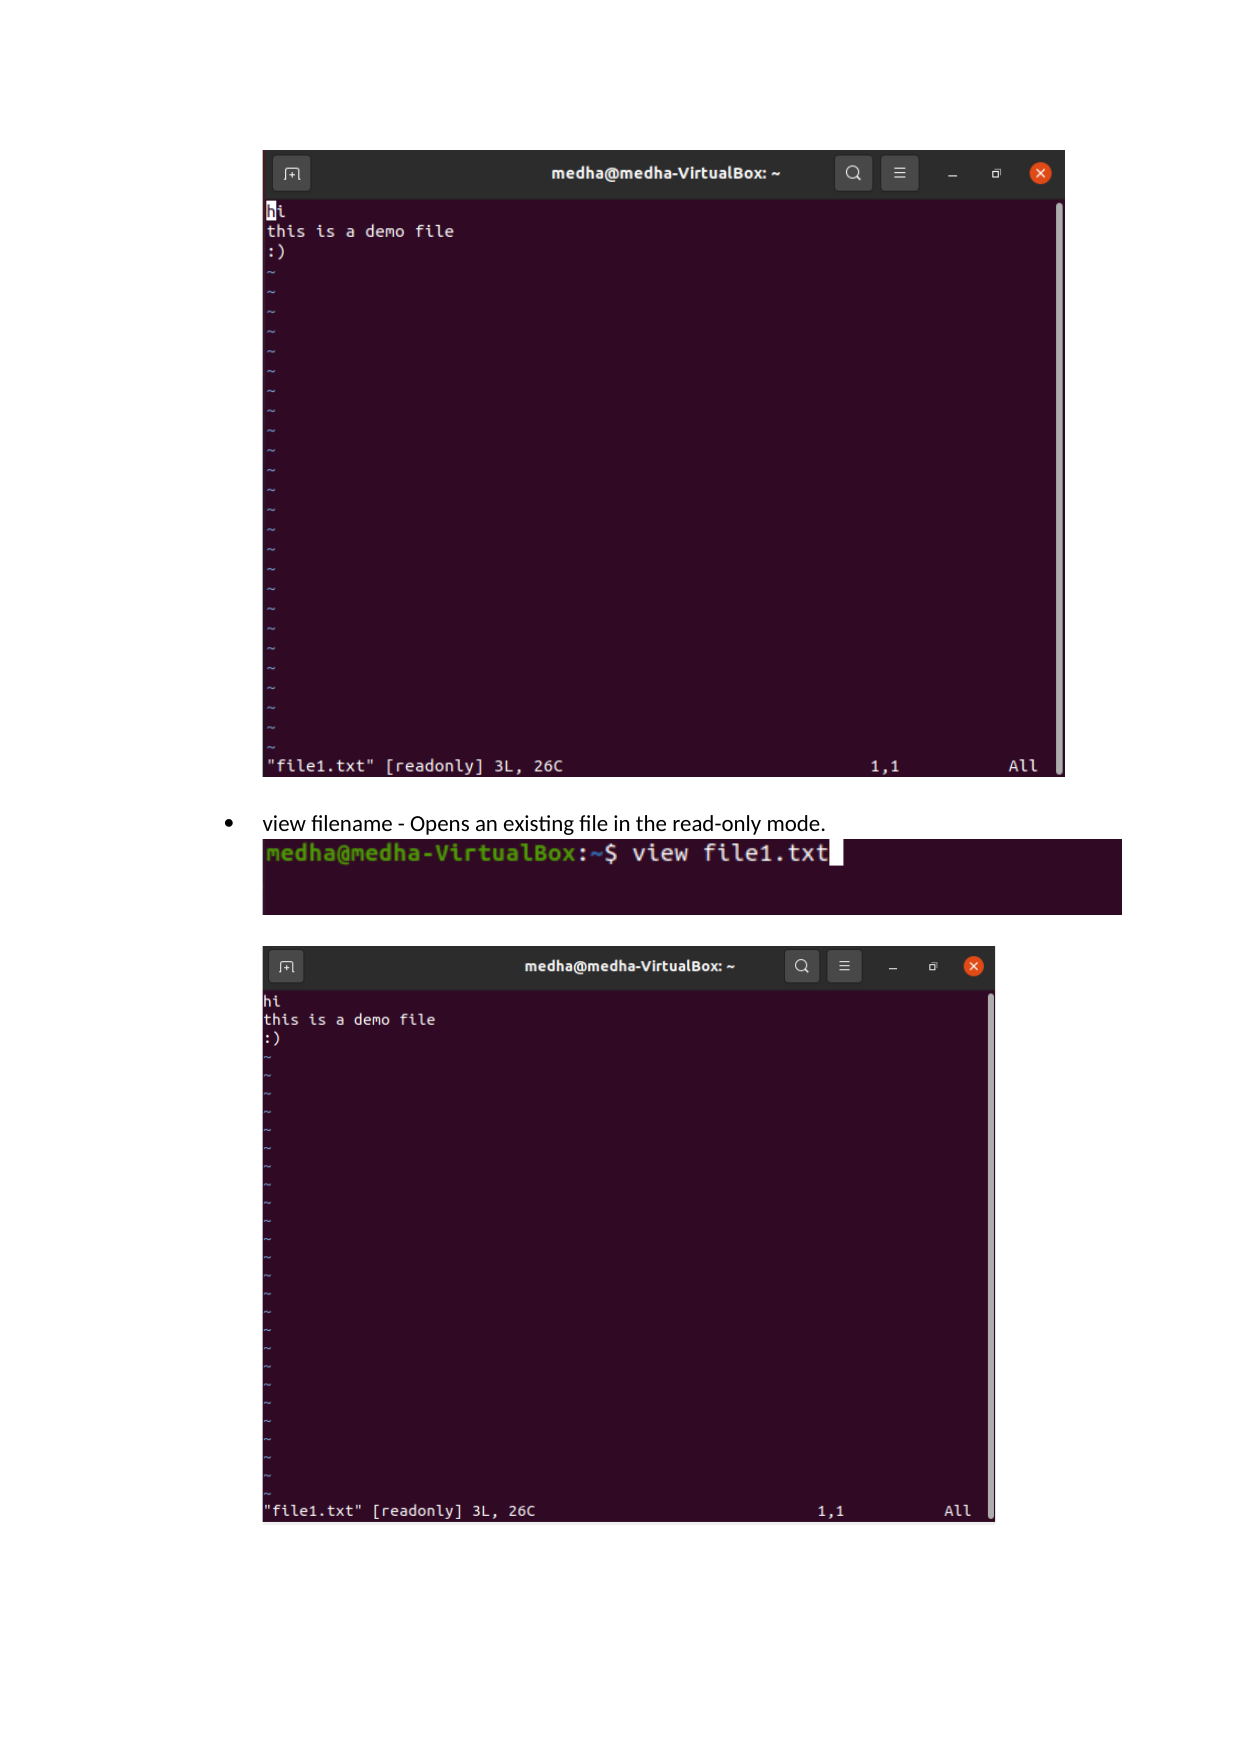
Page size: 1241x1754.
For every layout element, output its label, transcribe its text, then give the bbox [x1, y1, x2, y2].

picture [262, 839, 1122, 915]
picture [262, 946, 996, 1525]
list view filename - Opens an existing file in the read-only mode. [225, 809, 1090, 837]
picture [262, 150, 1065, 777]
